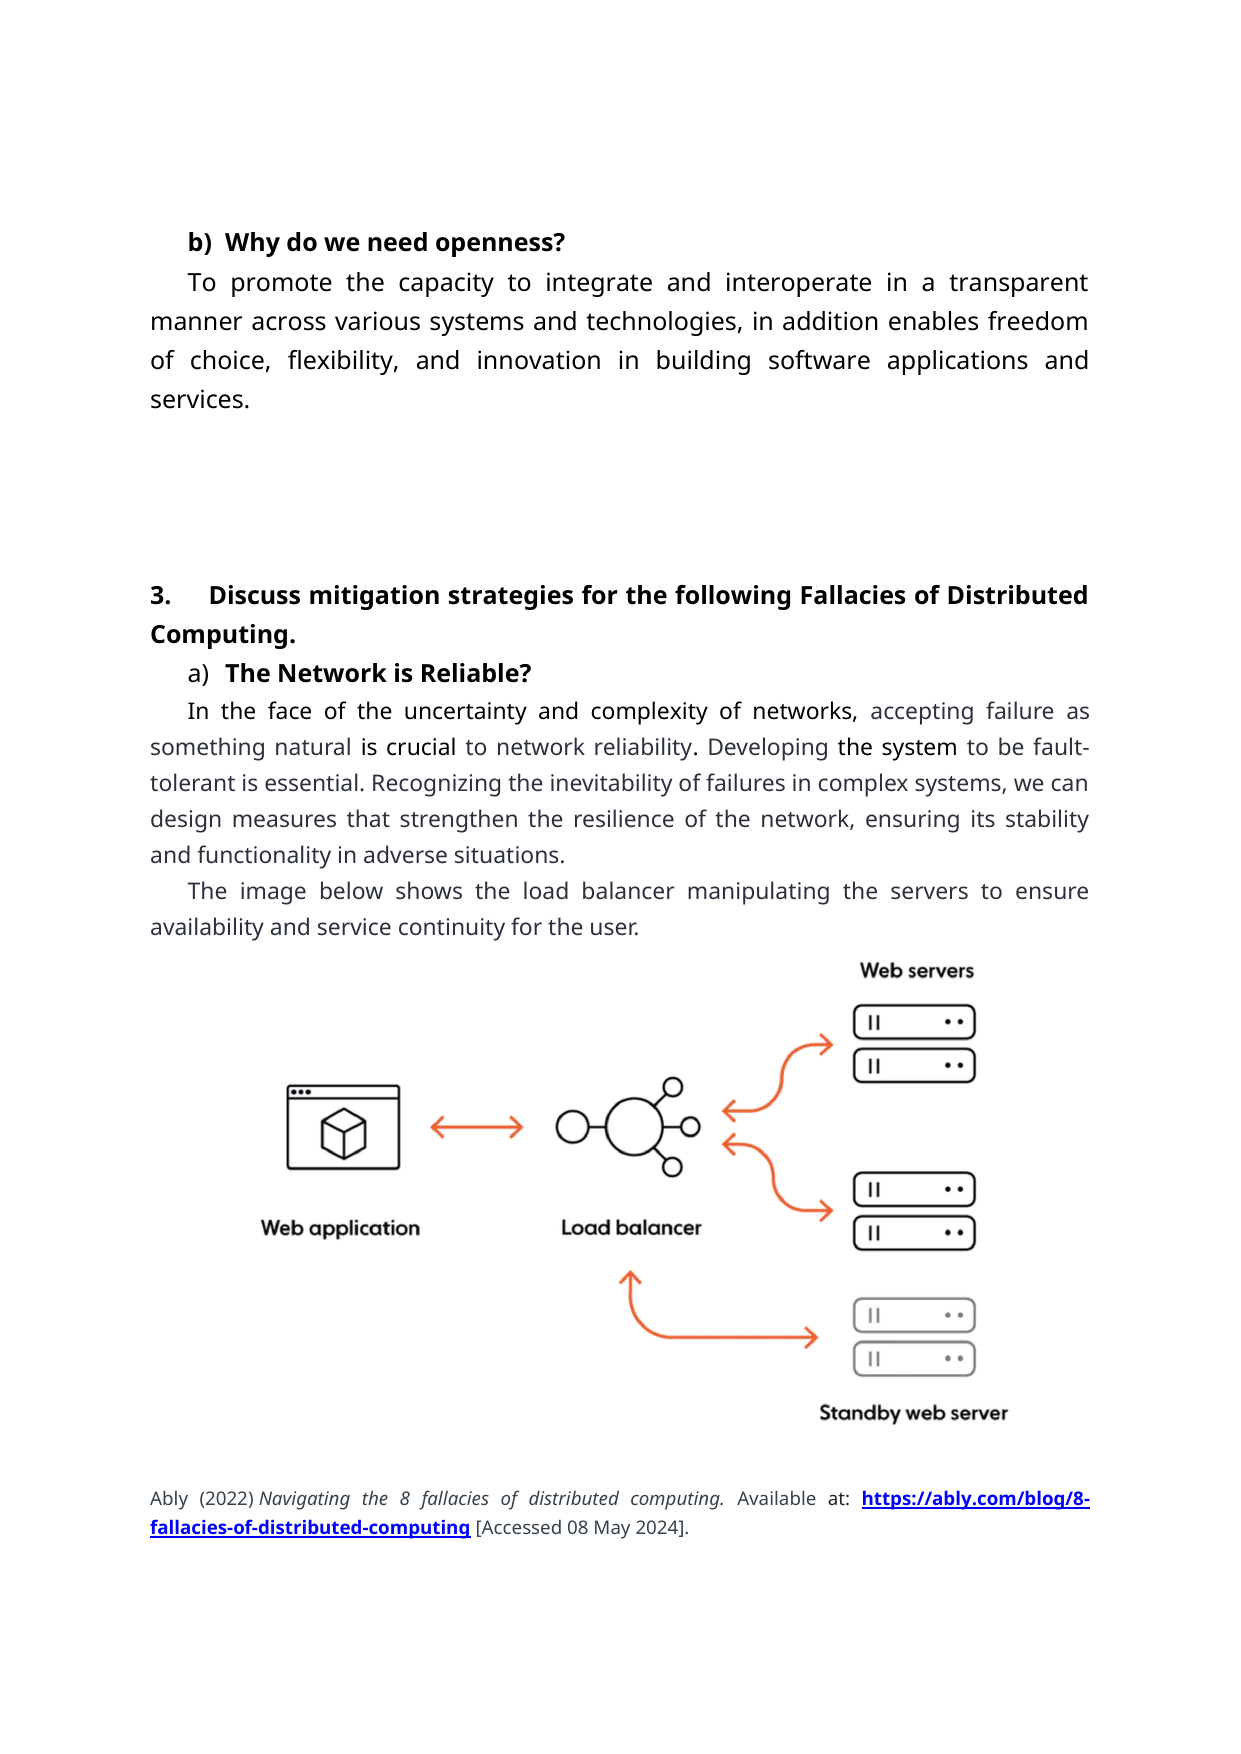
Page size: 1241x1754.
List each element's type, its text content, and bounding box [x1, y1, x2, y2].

text To promote the capacity to integrate and interoperate in a transparent manner across various systems and technologies, in addition enables freedom of choice, flexibility, and innovation in building software applications and services. [150, 264, 1090, 416]
list The Network is Reliable? [187, 656, 1090, 690]
text In the face of the uncertainty and complexity of networks, accepting failure as something natural is crucial to network reliability. Developing the system to be fault-tolerant is essential. Recognizing the inevitability of failures in complex systems, we can design measures that strengthen the resilience of the network, ensuring its stability and functionality in adverse situations. [150, 695, 1090, 870]
list Why do we need openness? [187, 225, 1090, 259]
text Ably (2022) Navigating the 8 fallacies of distributed computing. Available at: https://ably.com/blog/8-fallacies-of-distributed-computing [Accessed 08 May 2024]. [150, 1485, 1090, 1540]
text 3. Discuss mitigation strategies for the following Fallacies of Distributed Computing. [150, 578, 1090, 651]
picture [245, 946, 1033, 1452]
text The image below shows the load balancer manipulating the servers to ensure availability and service continuity for the user. [150, 875, 1090, 942]
